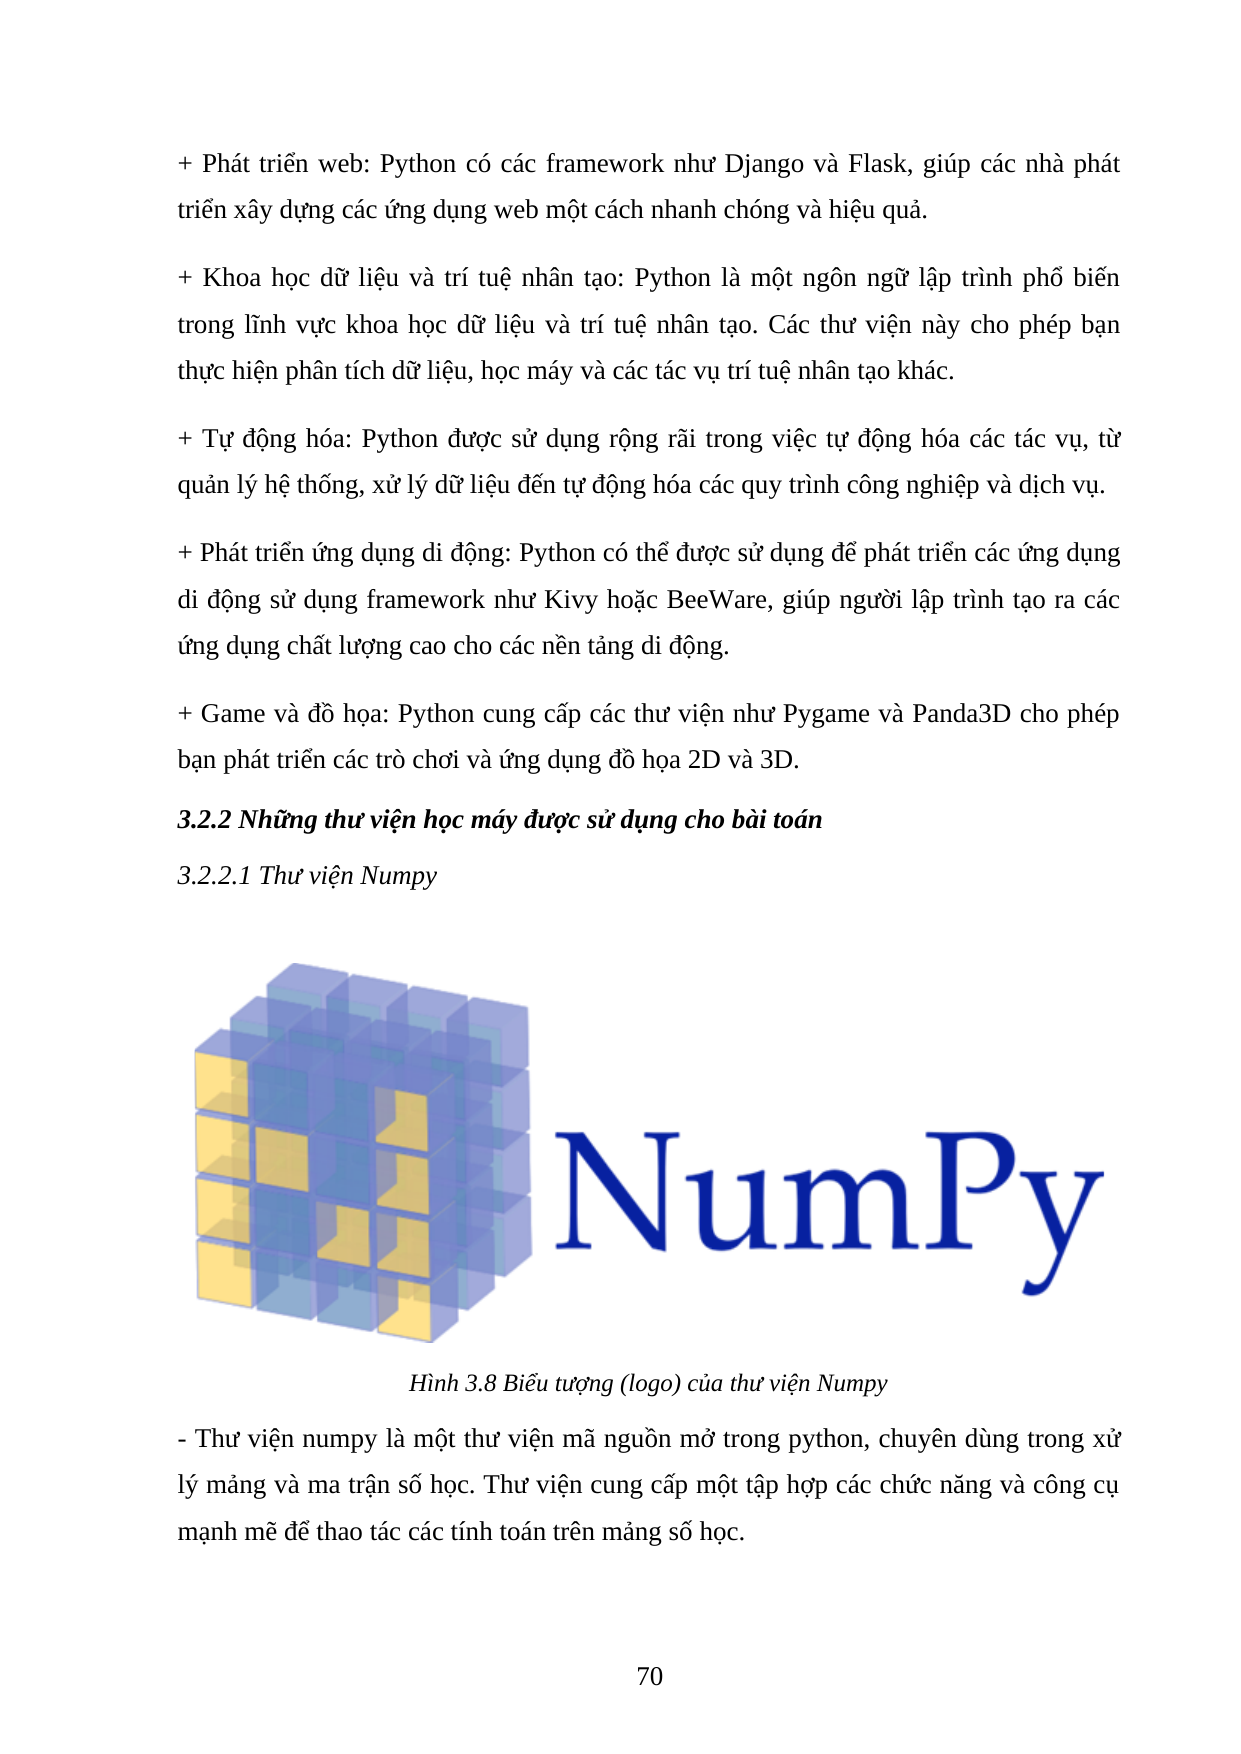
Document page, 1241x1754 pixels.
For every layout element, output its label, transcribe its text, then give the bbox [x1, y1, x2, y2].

text + Tự động hóa: Python được sử dụng rộng rãi trong việc tự động hóa các tác vụ, từ quản lý hệ thống, xử lý dữ liệu đến tự động hóa các quy trình công nghiệp và dịch vụ. [177, 422, 1122, 500]
text + Khoa học dữ liệu và trí tuệ nhân tạo: Python là một ngôn ngữ lập trình phổ biến trong lĩnh vực khoa học dữ liệu và trí tuệ nhân tạo. Các thư viện này cho phép bạn thực hiện phân tích dữ liệu, học máy và các tác vụ trí tuệ nhân tạo khác. [177, 261, 1122, 386]
text + Phát triển web: Python có các framework như Django và Flask, giúp các nhà phát triển xây dựng các ứng dụng web một cách nhanh chóng và hiệu quả. [177, 147, 1122, 225]
picture [194, 963, 1105, 1343]
text - Thư viện numpy là một thư viện mã nguồn mở trong python, chuyên dùng trong xử lý mảng và ma trận số học. Thư viện cung cấp một tập hợp các chức năng và công cụ mạnh mẽ để thao tác các tính toán trên mảng số học. [177, 1422, 1122, 1546]
text + Phát triển ứng dụng di động: Python có thể được sử dụng để phát triển các ứng dụng di động sử dụng framework như Kivy hoặc BeeWare, giúp người lập trình tạo ra các ứng dụng chất lượng cao cho các nền tảng di động. [177, 536, 1122, 661]
text + Game và đồ họa: Python cung cấp các thư viện như Pygame và Panda3D cho phép bạn phát triển các trò chơi và ứng dụng đồ họa 2D và 3D. [177, 697, 1122, 775]
text 3.2.2.1 Thư viện Numpy [177, 859, 1122, 890]
text Hình 3.8 Biểu tượng (logo) của thư viện Numpy [177, 1368, 1122, 1397]
text 3.2.2 Những thư viện học máy được sử dụng cho bài toán [177, 803, 1122, 834]
